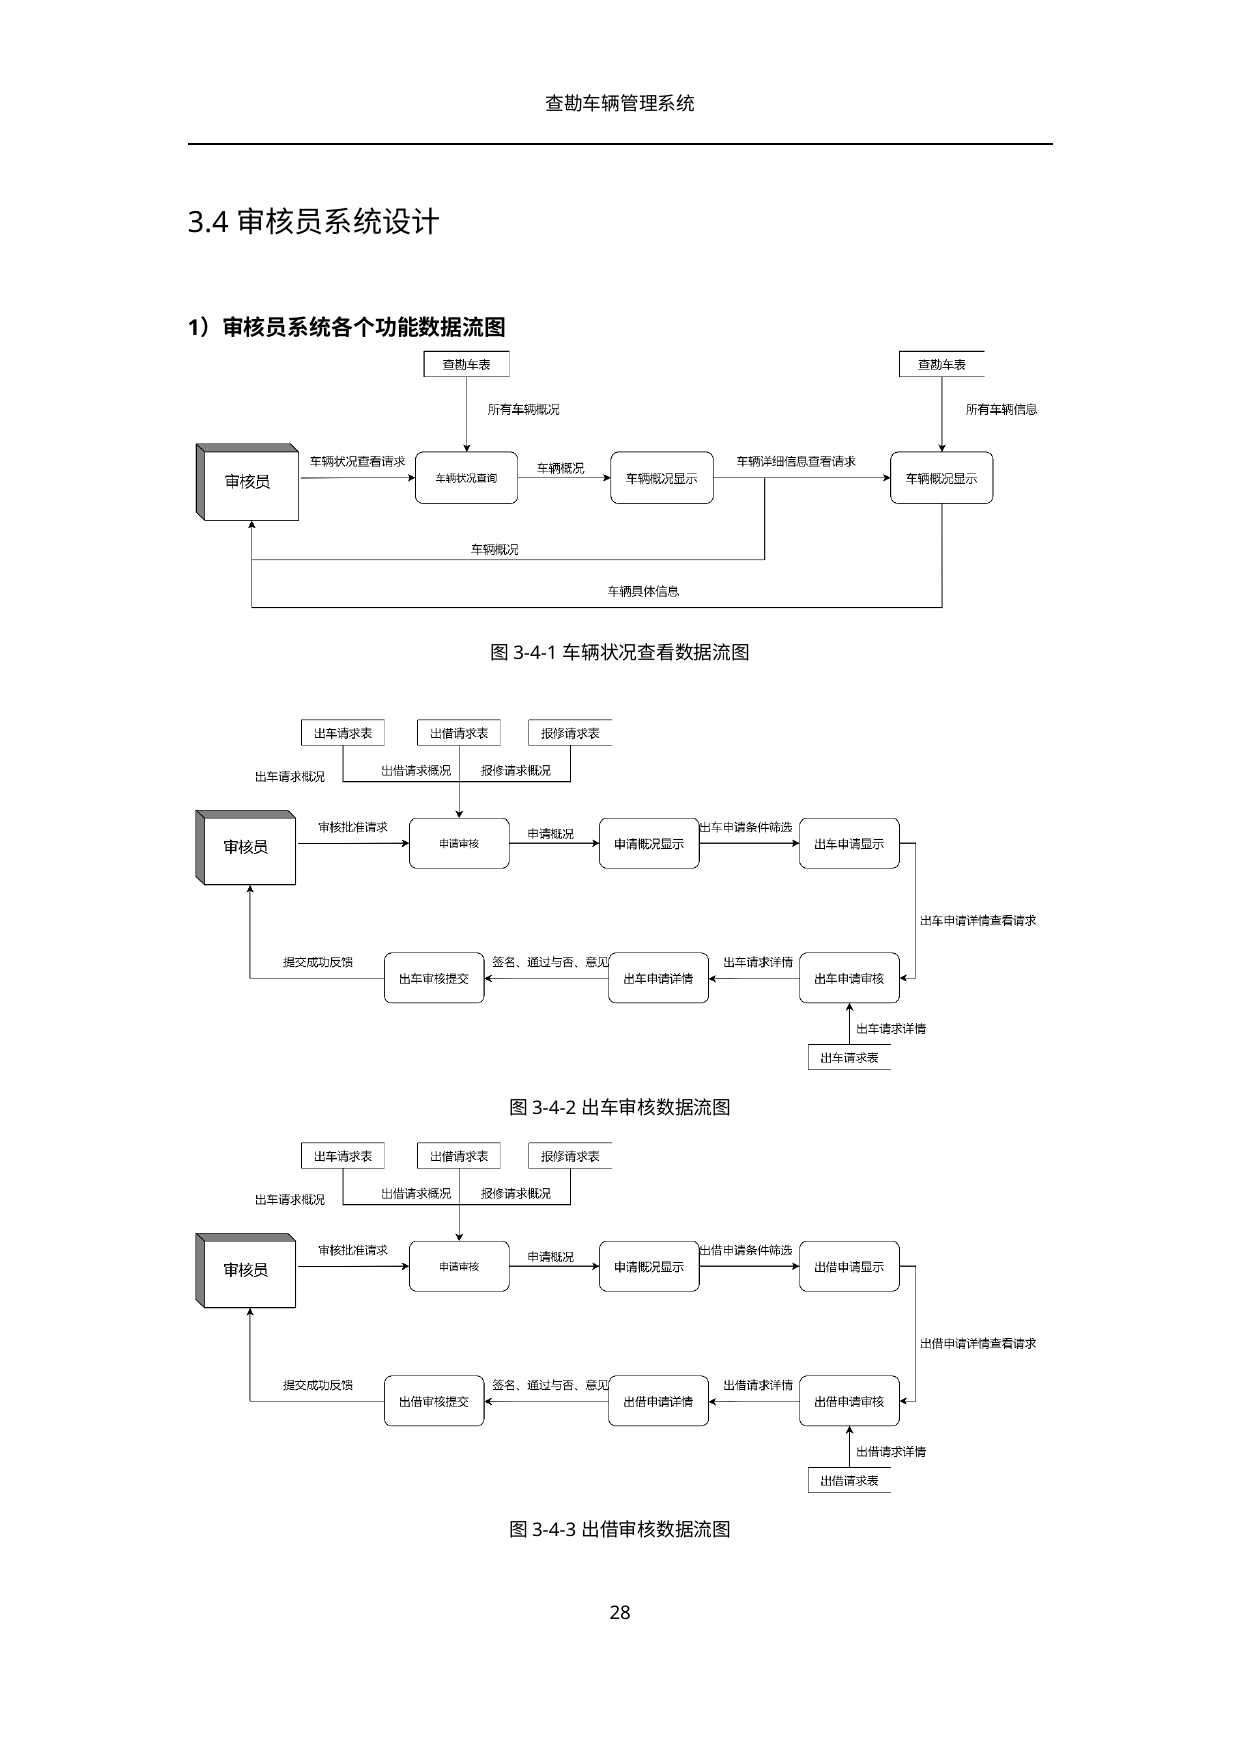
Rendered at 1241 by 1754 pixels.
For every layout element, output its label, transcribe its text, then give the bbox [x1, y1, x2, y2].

picture [187, 342, 1053, 624]
picture [187, 712, 1053, 1078]
text 1）审核员系统各个功能数据流图 [187, 310, 1053, 342]
text 图3-4-2 出车审核数据流图 [187, 1090, 1053, 1122]
text 图3-4-3 出借审核数据流图 [187, 1512, 1053, 1545]
subtitle 3.4 审核员系统设计 [187, 187, 1053, 252]
picture [187, 1134, 1053, 1501]
text 图3-4-1 车辆状况查看数据流图 [187, 635, 1053, 667]
